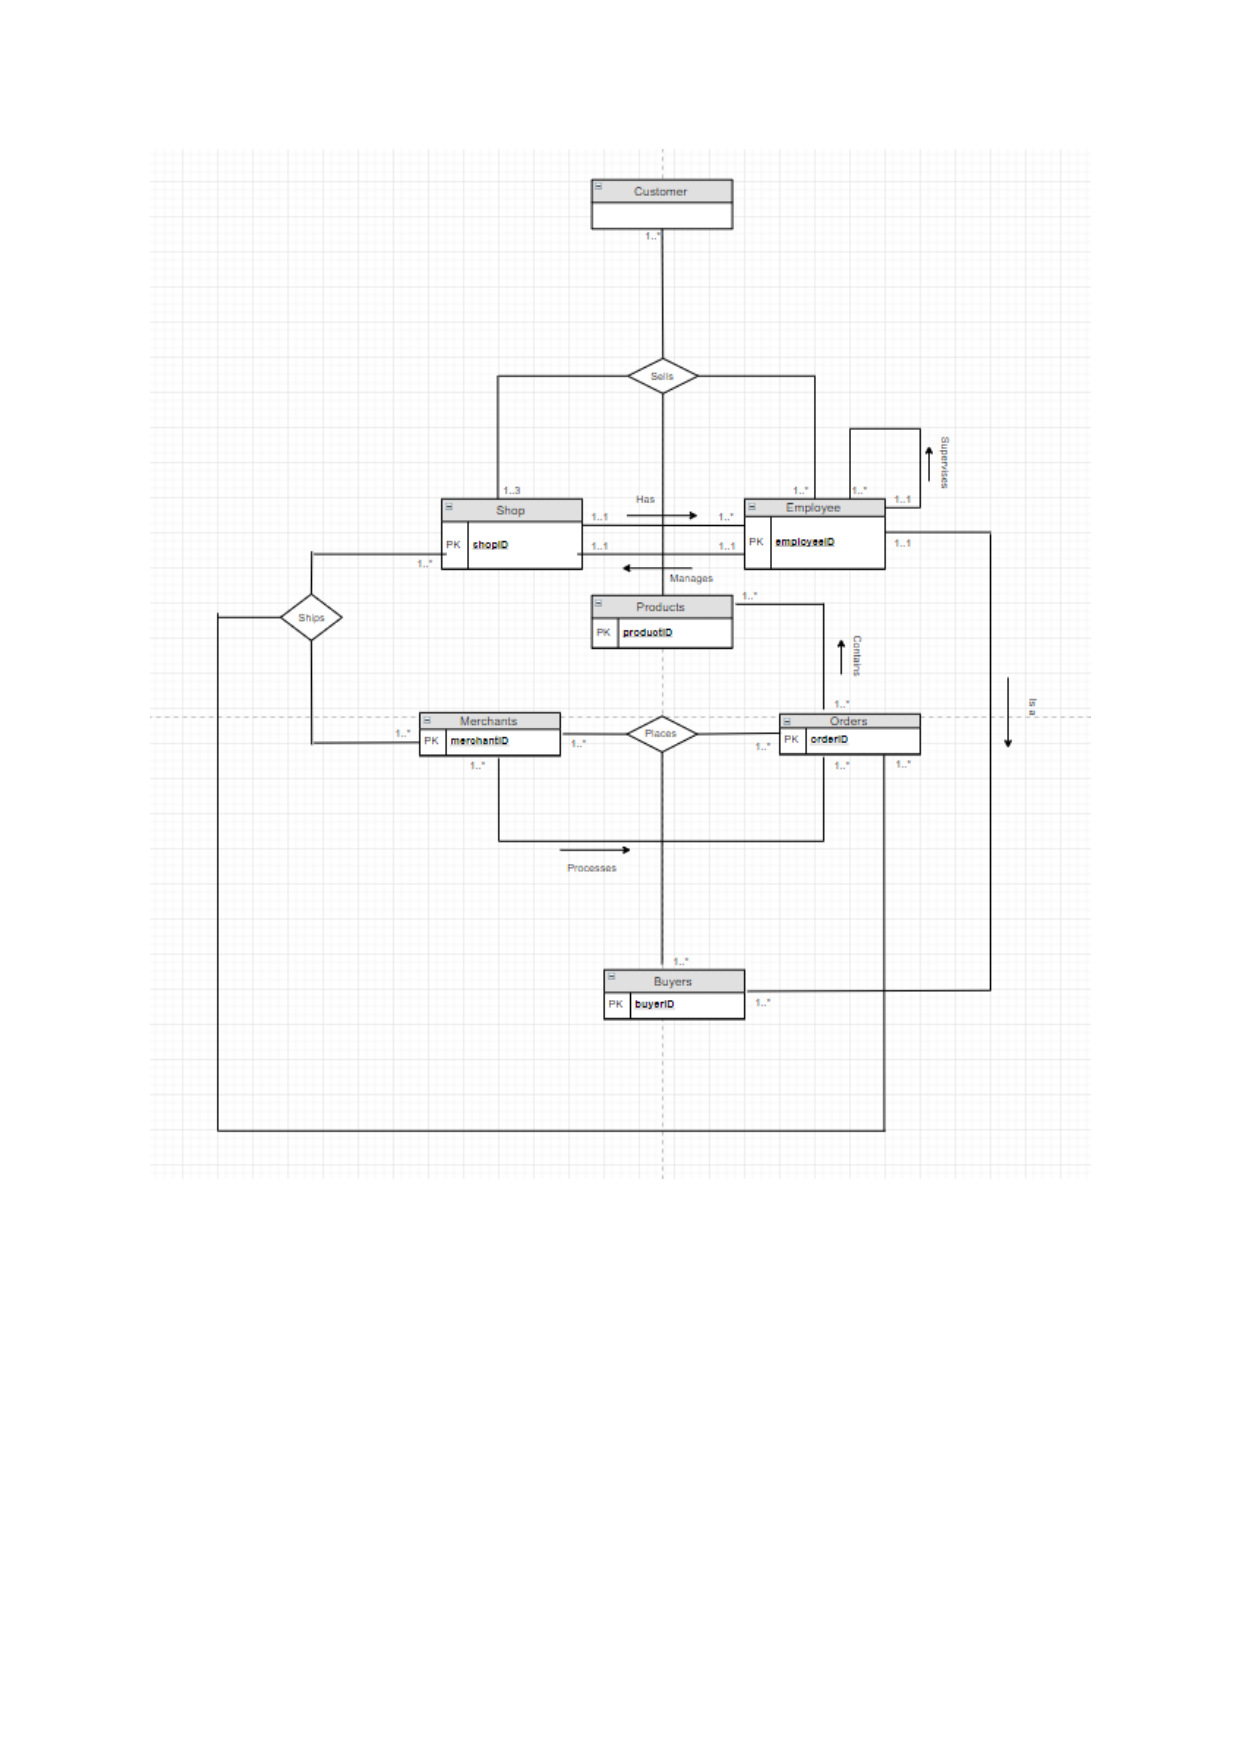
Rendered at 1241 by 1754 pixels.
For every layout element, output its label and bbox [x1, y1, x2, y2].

picture [150, 149, 1091, 1179]
